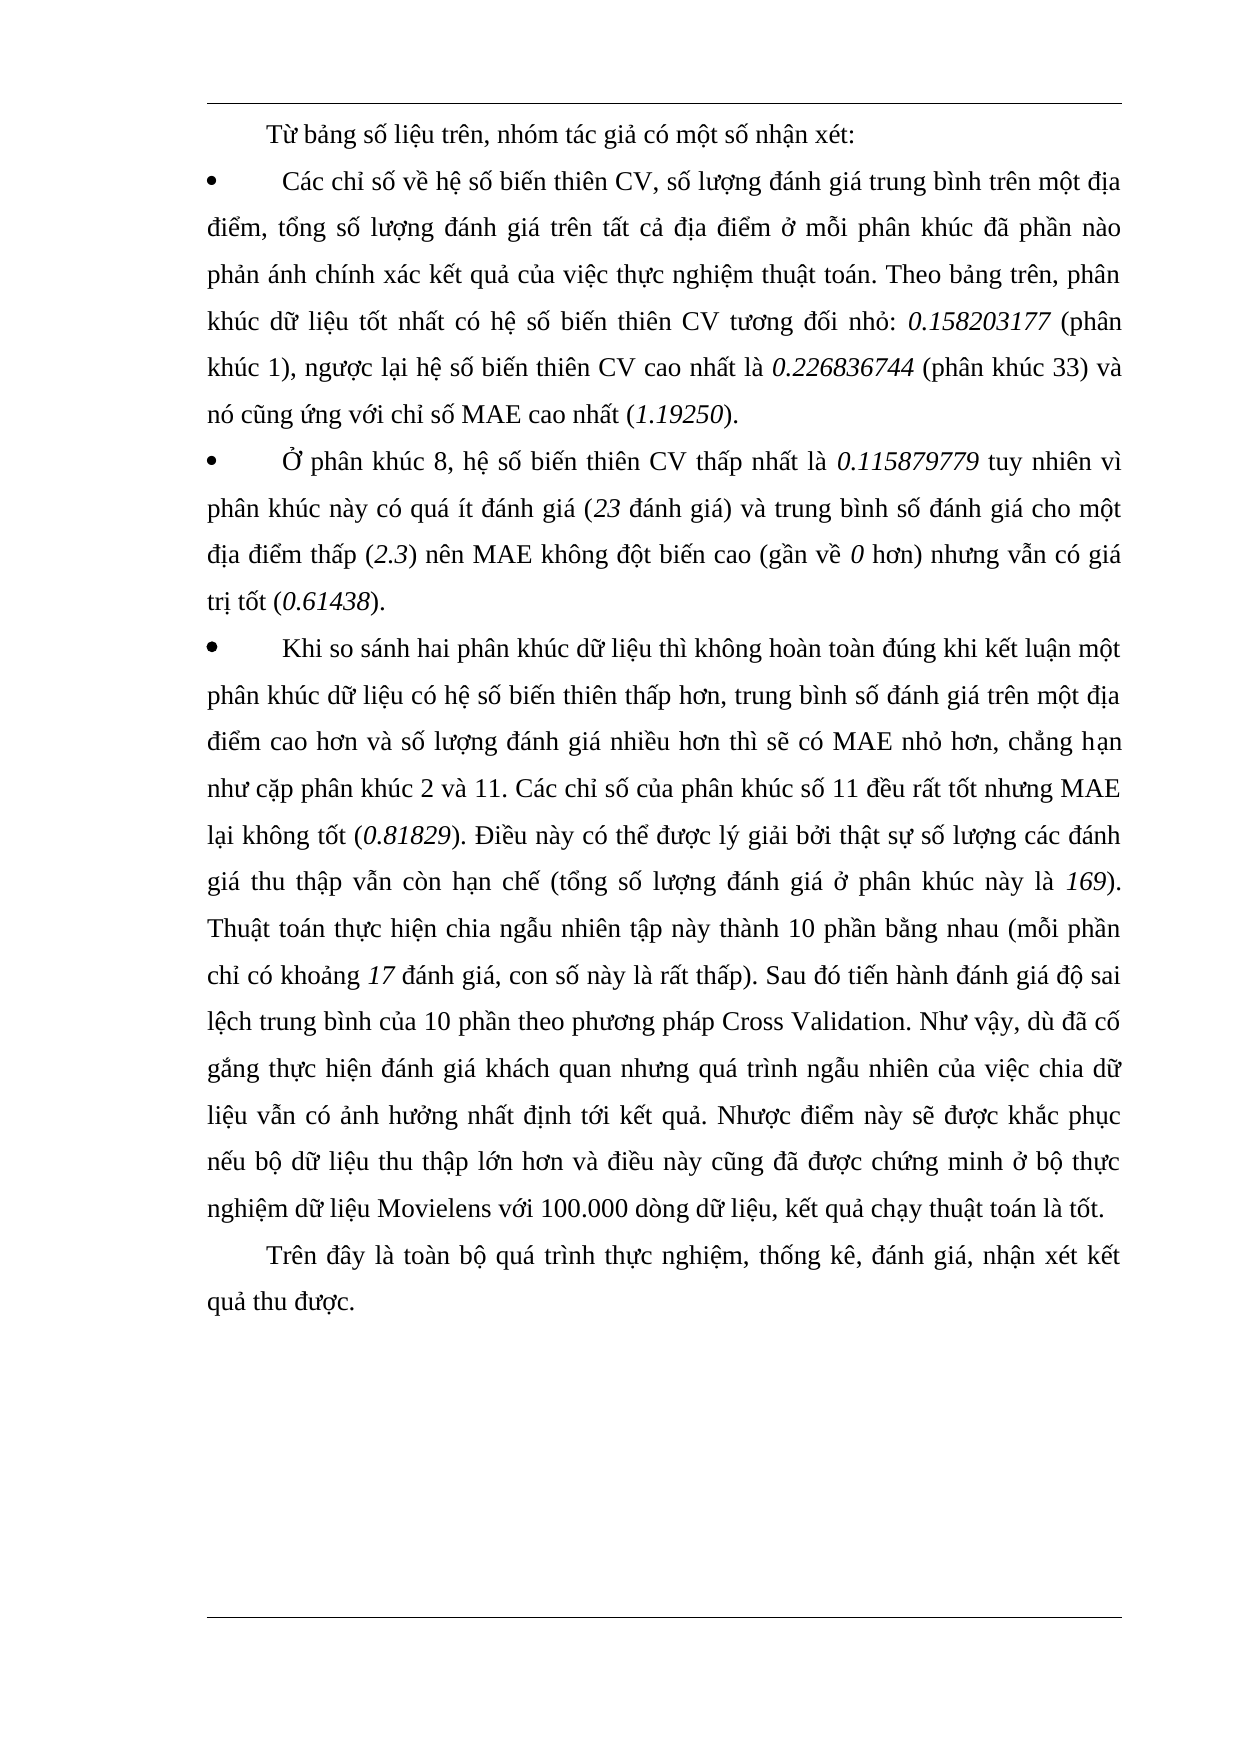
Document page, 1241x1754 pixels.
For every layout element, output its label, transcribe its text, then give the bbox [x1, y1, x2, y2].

text Từ bảng số liệu trên, nhóm tác giả có một số nhận xét: [207, 118, 1122, 149]
list Ở phân khúc 8, hệ số biến thiên CV thấp nhất là 0.115879779 tuy nhiên vì phân khúc này có quá ít đánh giá (23 đánh giá) và trung bình số đánh giá cho một địa điểm thấp (2.3) nên MAE không đột biến cao (gần về 0 hơn) nhưng vẫn có giá trị tốt (0.61438). [207, 445, 1122, 616]
text Trên đây là toàn bộ quá trình thực nghiệm, thống kê, đánh giá, nhận xét kết quả thu được. [207, 1239, 1122, 1317]
list Khi so sánh hai phân khúc dữ liệu thì không hoàn toàn đúng khi kết luận một phân khúc dữ liệu có hệ số biến thiên thấp hơn, trung bình số đánh giá trên một địa điểm cao hơn và số lượng đánh giá nhiều hơn thì sẽ có MAE nhỏ hơn, chẳng hạn như cặp phân khúc 2 và 11. Các chỉ số của phân khúc số 11 đều rất tốt nhưng MAE lại không tốt (0.81829). Điều này có thể được lý giải bởi thật sự số lượng các đánh giá thu thập vẫn còn hạn chế (tổng số lượng đánh giá ở phân khúc này là 169). Thuật toán thực hiện chia ngẫu nhiên tập này thành 10 phần bằng nhau (mỗi phần chỉ có khoảng 17 đánh giá, con số này là rất thấp). Sau đó tiến hành đánh giá độ sai lệch trung bình của 10 phần theo phương pháp Cross Validation. Như vậy, dù đã cố gắng thực hiện đánh giá khách quan nhưng quá trình ngẫu nhiên của việc chia dữ liệu vẫn có ảnh hưởng nhất định tới kết quả. Nhược điểm này sẽ được khắc phục nếu bộ dữ liệu thu thập lớn hơn và điều này cũng đã được chứng minh ở bộ thực nghiệm dữ liệu Movielens với 100.000 dòng dữ liệu, kết quả chạy thuật toán là tốt. [207, 632, 1122, 1223]
list Các chỉ số về hệ số biến thiên CV, số lượng đánh giá trung bình trên một địa điểm, tổng số lượng đánh giá trên tất cả địa điểm ở mỗi phân khúc đã phần nào phản ánh chính xác kết quả của việc thực nghiệm thuật toán. Theo bảng trên, phân khúc dữ liệu tốt nhất có hệ số biến thiên CV tương đối nhỏ: 0.158203177 (phân khúc 1), ngược lại hệ số biến thiên CV cao nhất là 0.226836744 (phân khúc 33) và nó cũng ứng với chỉ số MAE cao nhất (1.19250). [207, 165, 1122, 429]
